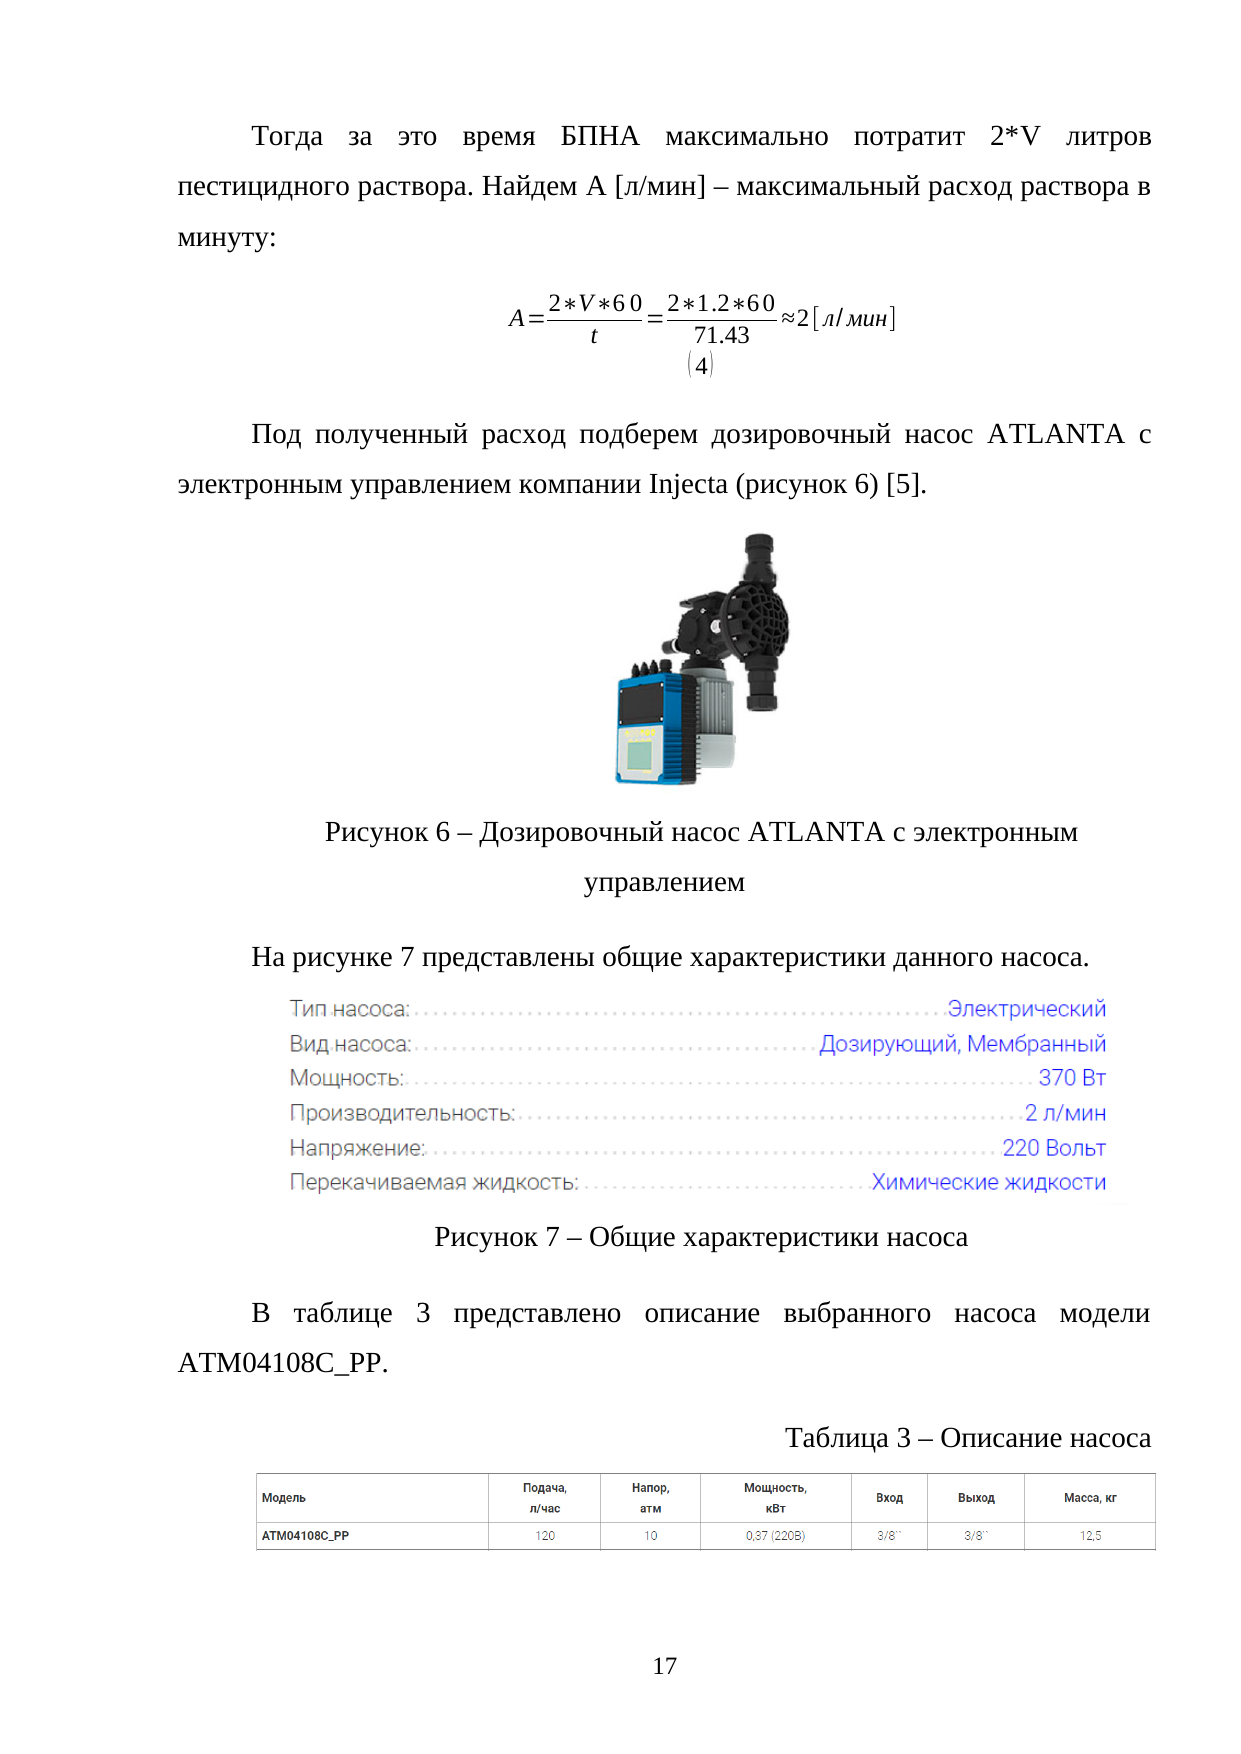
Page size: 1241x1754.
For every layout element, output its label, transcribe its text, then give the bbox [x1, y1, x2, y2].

picture [274, 989, 1129, 1205]
text Рисунок 7 – Общие характеристики насоса [177, 1219, 1152, 1253]
text В таблице 3 представлено описание выбранного насоса модели ATM04108C_PP. [177, 1295, 1152, 1378]
picture [251, 1470, 1157, 1551]
text На рисунке 7 представлены общие характеристики данного насоса. [177, 939, 1152, 973]
text Тогда за это время БПНА максимально потратит 2*V литров пестицидного раствора. Найдем A [л/мин] – максимальный расход раствора в минуту: [177, 118, 1152, 252]
text Рисунок 6 – Дозировочный насос ATLANTA с электронным управлением [177, 814, 1152, 897]
text Таблица 3 – Описание насоса [177, 1420, 1152, 1454]
picture [596, 516, 807, 800]
text Под полученный расход подберем дозировочный насос АTLANTA с электронным управлением компании Injecta (рисунок 6) [5]. [177, 416, 1152, 500]
